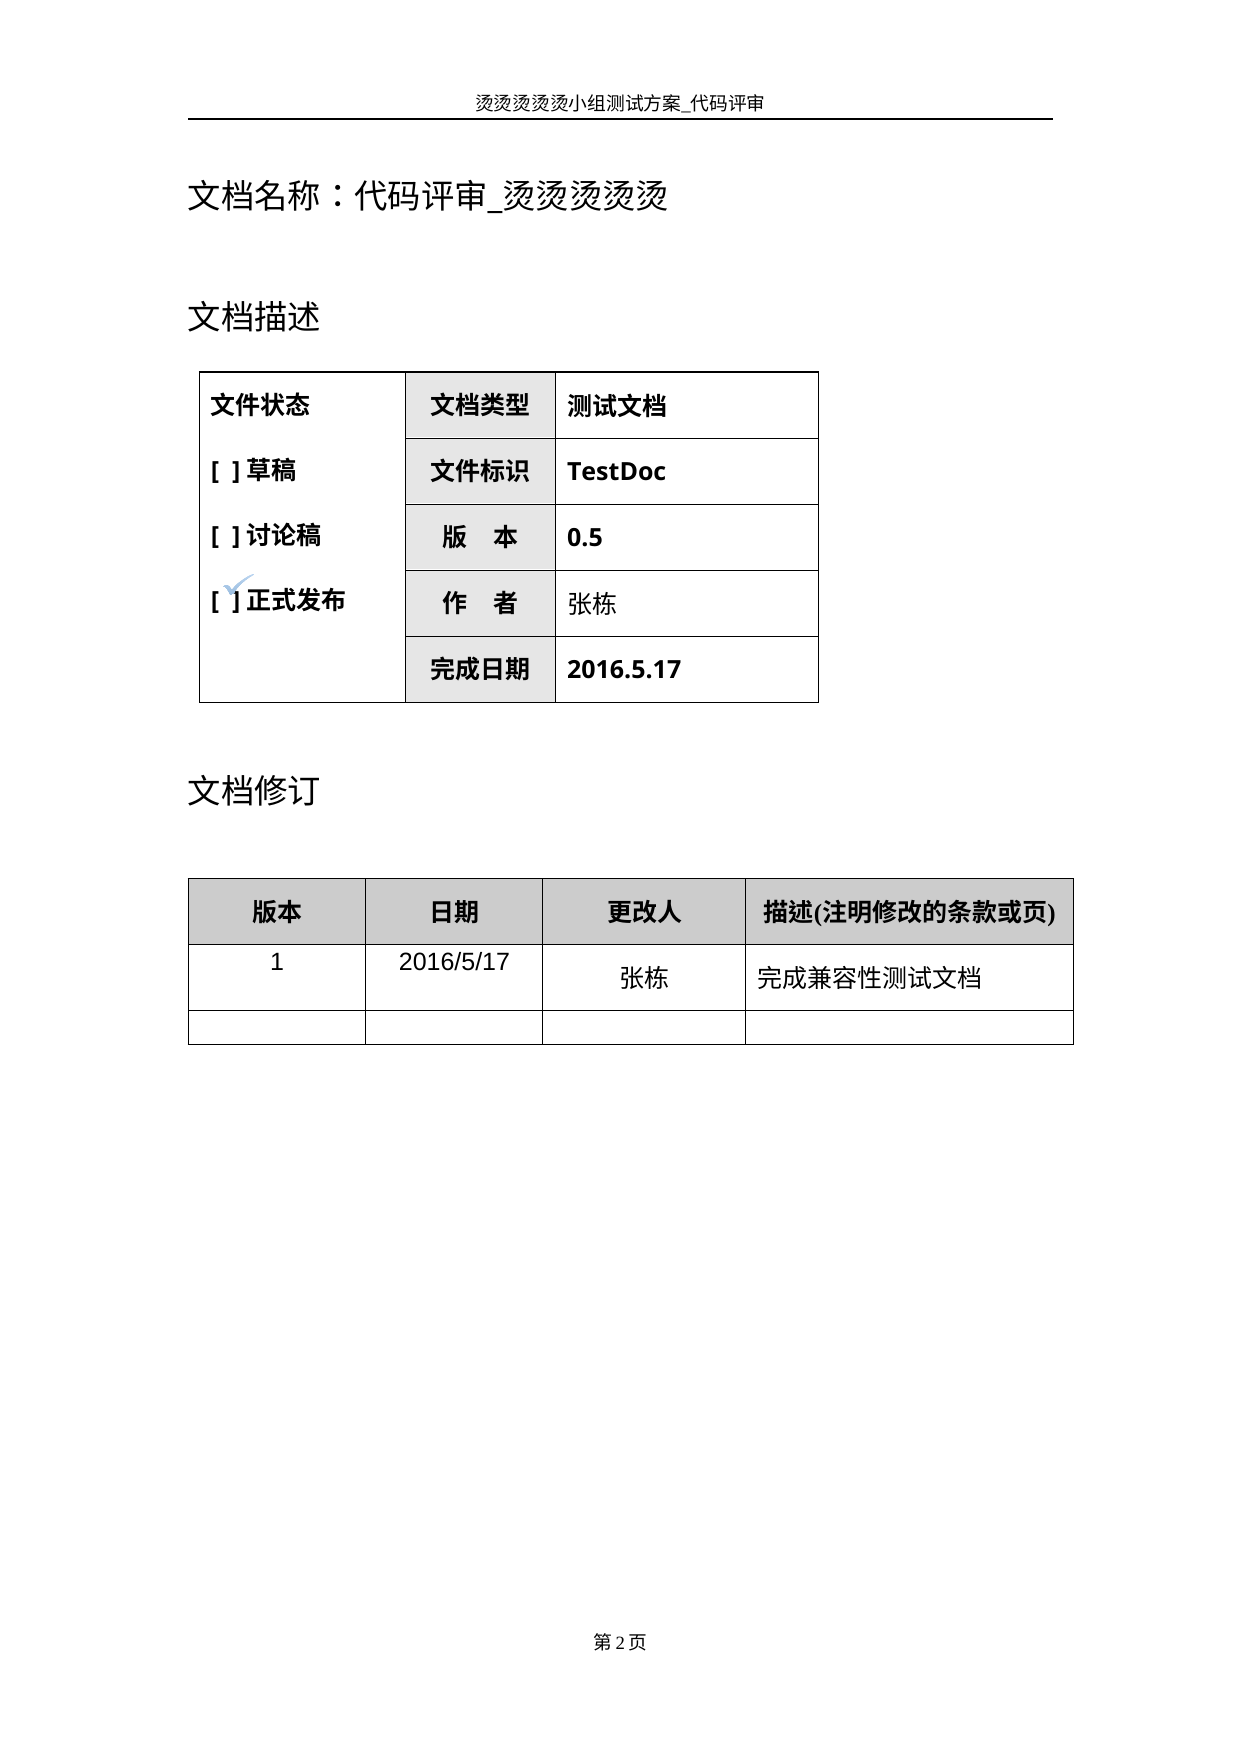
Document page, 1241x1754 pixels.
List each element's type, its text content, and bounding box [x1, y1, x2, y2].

table_cell 0.5 [556, 505, 818, 569]
table_cell [366, 1011, 542, 1044]
table_header 日期 [366, 879, 542, 944]
table_cell 2016.5.17 [556, 637, 818, 702]
table_cell 文件标识 [406, 439, 555, 503]
table_cell [189, 1011, 365, 1044]
table_header 文件状态 [ ] 草稿 [ ] 讨论稿 [ ] 正式发布 [200, 373, 405, 702]
table_cell 张栋 [543, 945, 745, 1010]
table_cell [746, 1011, 1073, 1044]
table_cell 1 [189, 945, 365, 1010]
table_cell TestDoc [556, 439, 818, 503]
table_cell 版 本 [406, 505, 555, 569]
table_cell [543, 1011, 745, 1044]
table_cell 完成兼容性测试文档 [746, 945, 1073, 1010]
table_header 文档类型 [406, 373, 555, 437]
table_cell 2016/5/17 [366, 945, 542, 1010]
text 文档名称：代码评审_烫烫烫烫烫 [187, 162, 1053, 227]
table_header 版本 [189, 879, 365, 944]
table_cell 张栋 [556, 571, 818, 636]
table_cell 作 者 [406, 571, 555, 636]
text 文档描述 [187, 282, 1053, 347]
text 文档修订 [187, 758, 1053, 823]
table_cell 完成日期 [406, 637, 555, 702]
table_header 测试文档 [556, 373, 818, 437]
table_header 描述(注明修改的条款或页) [746, 879, 1073, 944]
table_header 更改人 [543, 879, 745, 944]
